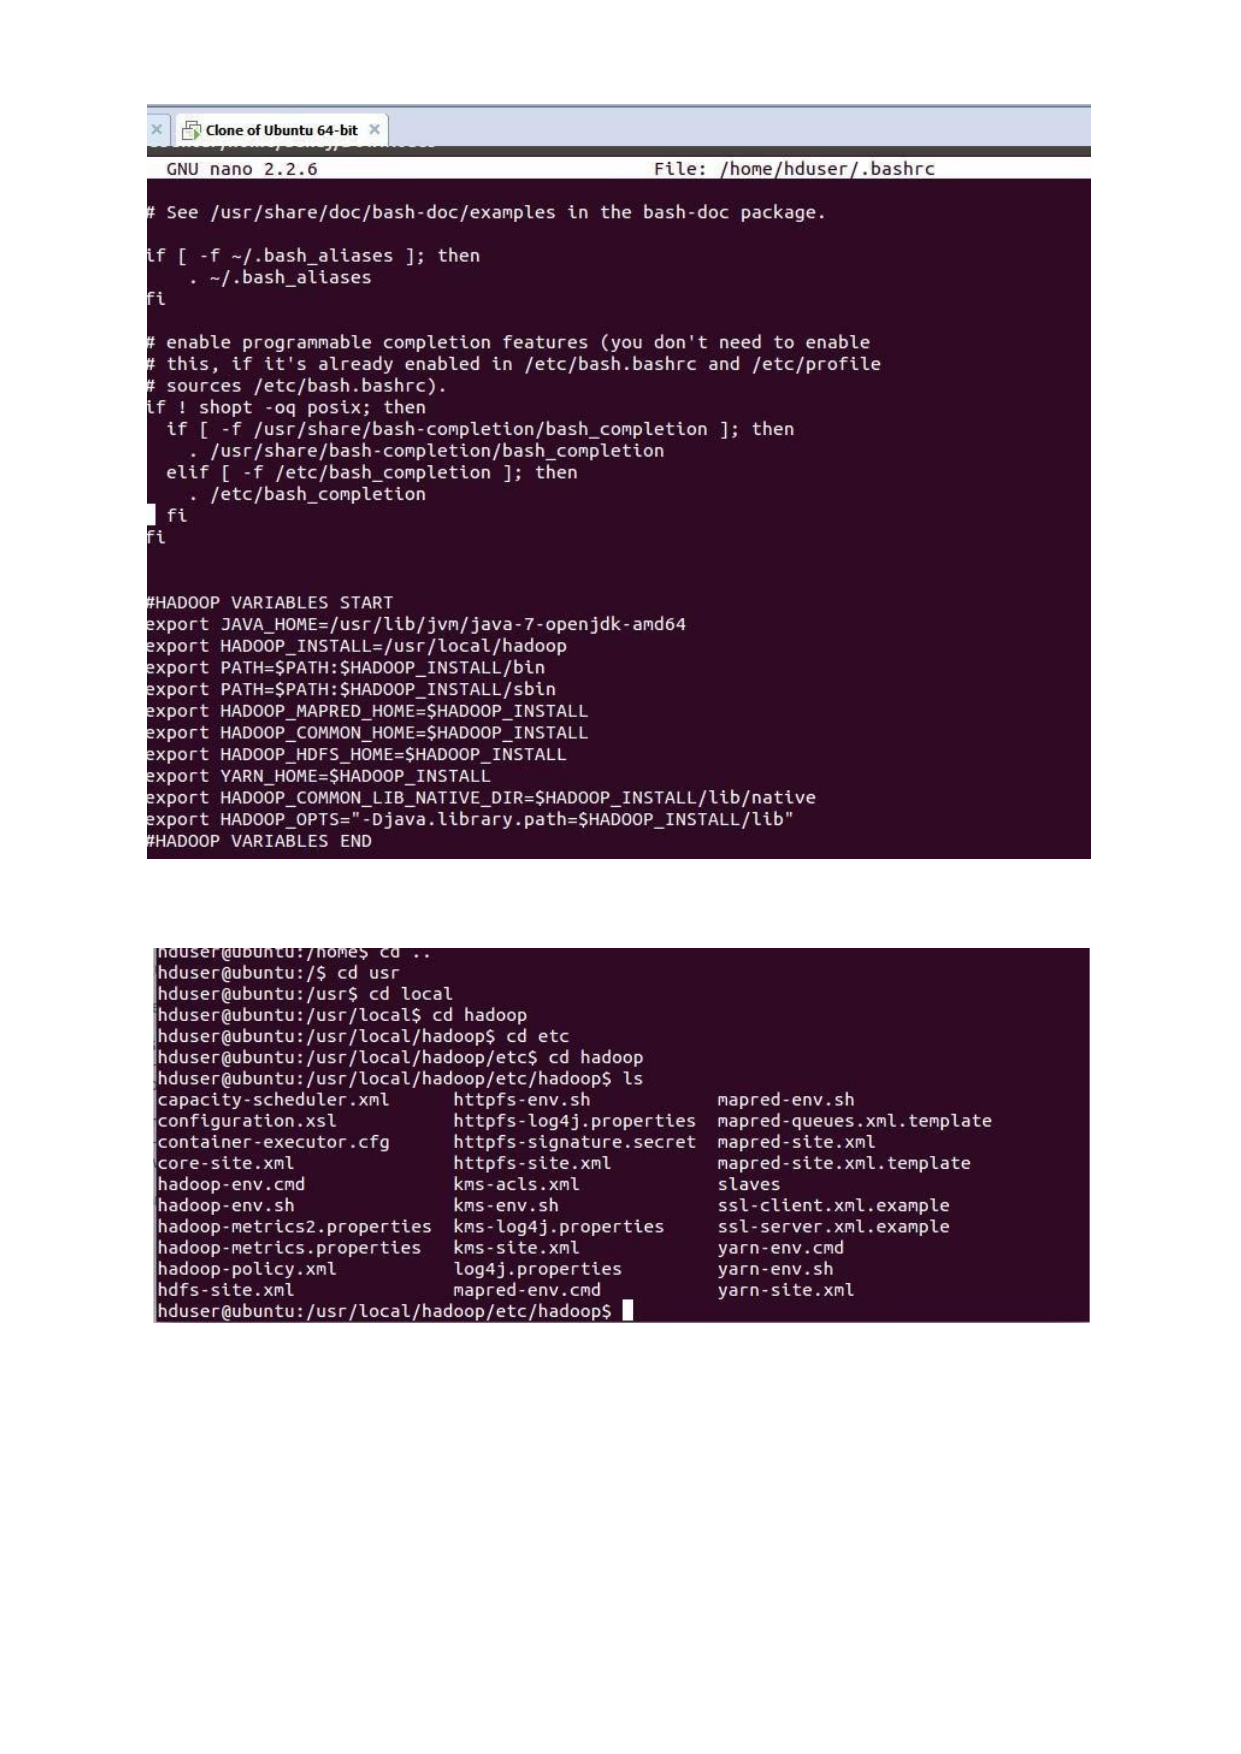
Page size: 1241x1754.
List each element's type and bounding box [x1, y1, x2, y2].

picture [153, 948, 1090, 1323]
picture [147, 104, 1091, 859]
